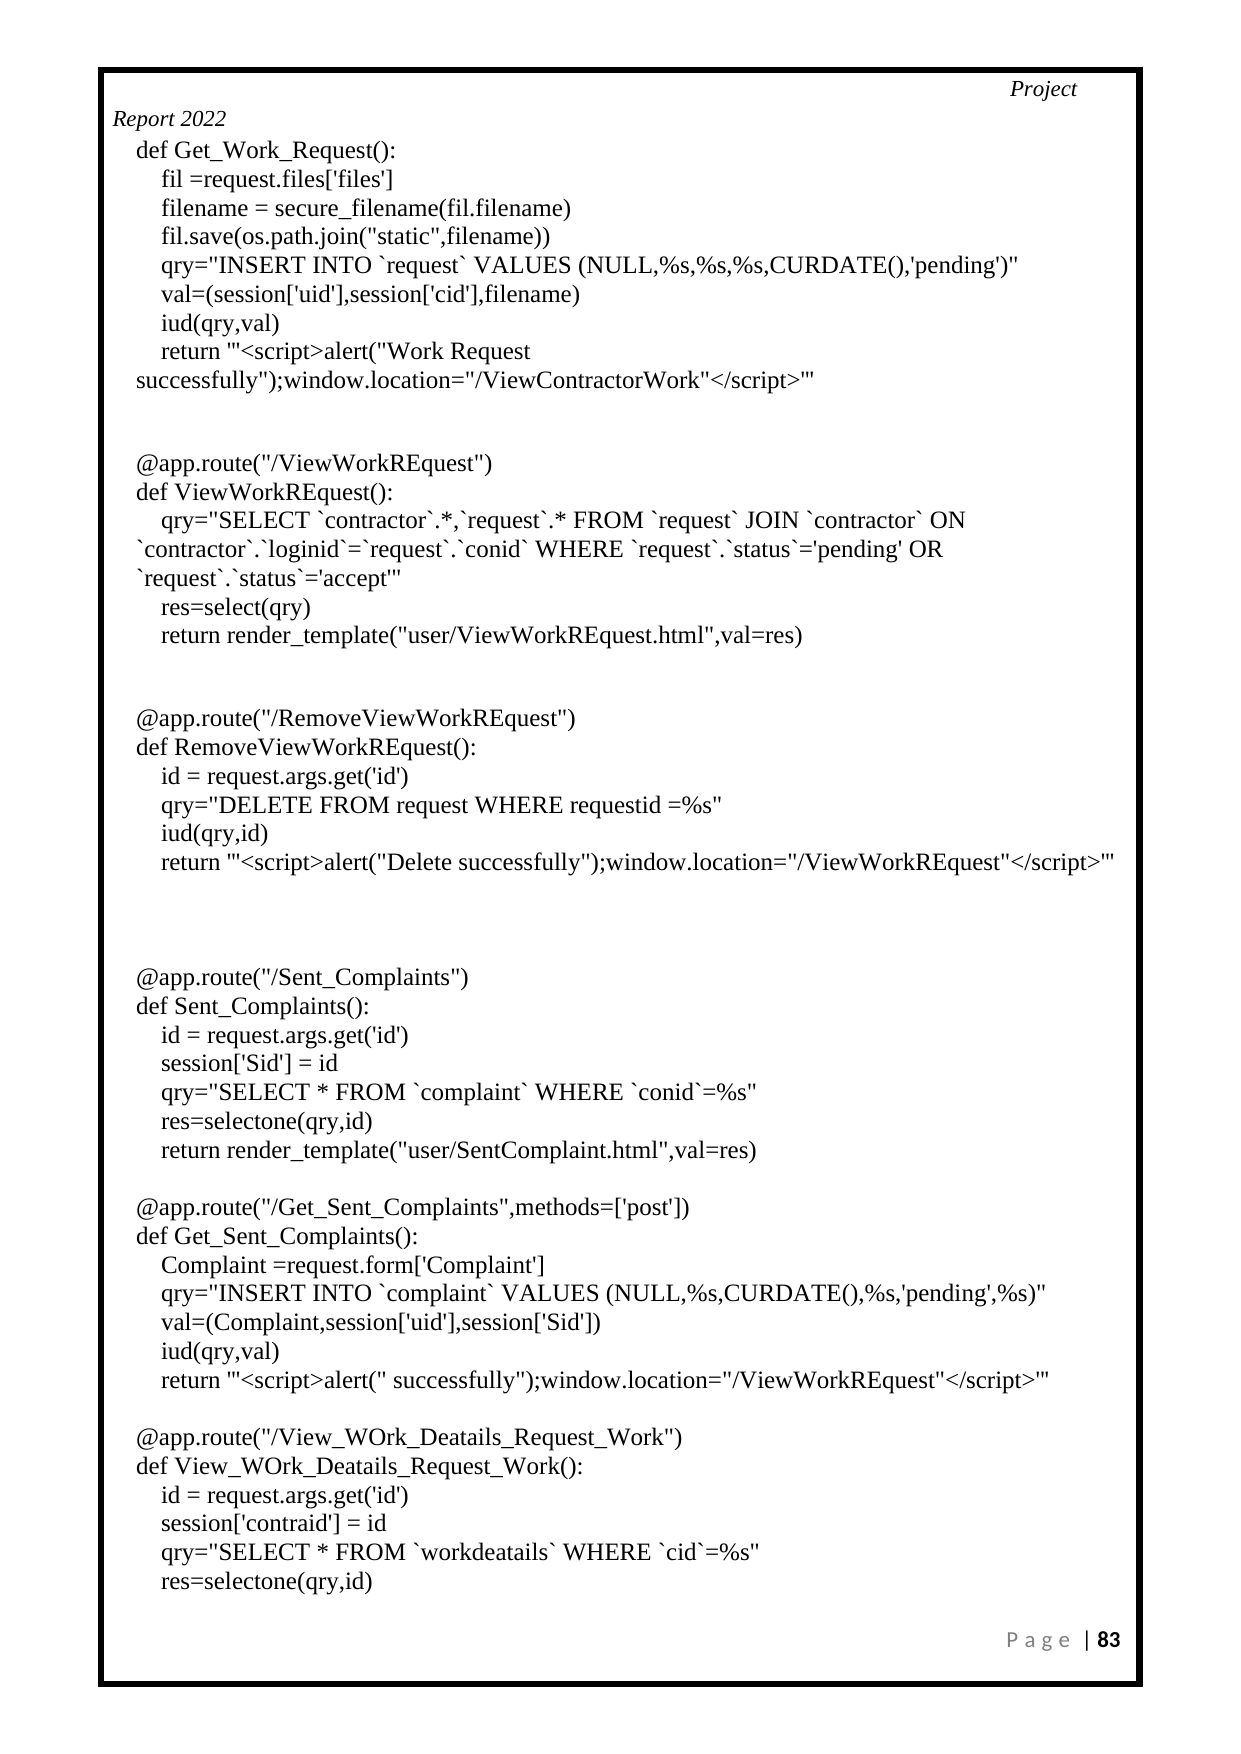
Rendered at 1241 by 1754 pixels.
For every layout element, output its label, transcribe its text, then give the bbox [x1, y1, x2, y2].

text @app.route("/Get_Sent_Complaints",methods=['post']) [136, 1192, 1122, 1221]
text return '''<script>alert(" successfully");window.location="/ViewWorkREquest"</script>''' [136, 1365, 1122, 1393]
text id = request.args.get('id') [136, 761, 1116, 790]
text @app.route("/ViewWorkREquest") [136, 448, 1116, 477]
text qry="SELECT * FROM `workdeatails` WHERE `cid`=%s" [136, 1537, 1122, 1566]
text qry="SELECT `contractor`.*,`request`.* FROM `request` JOIN `contractor` ON `contractor`.`loginid`=`request`.`conid` WHERE `request`.`status`='pending' OR `request`.`status`='accept'" [136, 506, 1116, 592]
text qry="INSERT INTO `request` VALUES (NULL,%s,%s,%s,CURDATE(),'pending')" [136, 250, 1116, 279]
text def Get_Work_Request(): [136, 135, 1116, 164]
text return render_template("user/ViewWorkREquest.html",val=res) [136, 621, 1116, 649]
text return '''<script>alert("Delete successfully");window.location="/ViewWorkREquest"</script>''' [136, 847, 1116, 876]
text val=(Complaint,session['uid'],session['Sid']) [136, 1307, 1122, 1336]
text def ViewWorkREquest(): [136, 477, 1116, 506]
text def Get_Sent_Complaints(): [136, 1221, 1122, 1250]
text Complaint =request.form['Complaint'] [136, 1250, 1122, 1278]
text filename = secure_filename(fil.filename) [136, 193, 1116, 221]
text fil =request.files['files'] [136, 164, 1116, 193]
text @app.route("/Sent_Complaints") [136, 962, 1122, 991]
text qry="DELETE FROM request WHERE requestid =%s" [136, 790, 1116, 818]
text res=select(qry) [136, 592, 1116, 621]
text qry="INSERT INTO `complaint` VALUES (NULL,%s,CURDATE(),%s,'pending',%s)" [136, 1278, 1122, 1307]
text res=selectone(qry,id) [136, 1566, 1122, 1595]
text iud(qry,val) [136, 308, 1116, 336]
text res=selectone(qry,id) [136, 1106, 1122, 1135]
text @app.route("/RemoveViewWorkREquest") [136, 703, 1116, 732]
text session['Sid'] = id [136, 1048, 1122, 1077]
text iud(qry,val) [136, 1336, 1122, 1365]
text qry="SELECT * FROM `complaint` WHERE `conid`=%s" [136, 1077, 1122, 1106]
text id = request.args.get('id') [136, 1480, 1122, 1508]
text iud(qry,id) [136, 818, 1116, 847]
text return '''<script>alert("Work Request successfully");window.location="/ViewContractorWork"</script>''' [136, 336, 1116, 394]
text session['contraid'] = id [136, 1508, 1122, 1537]
text def RemoveViewWorkREquest(): [136, 732, 1116, 761]
text def Sent_Complaints(): [136, 991, 1122, 1020]
text id = request.args.get('id') [136, 1020, 1122, 1048]
text return render_template("user/SentComplaint.html",val=res) [136, 1135, 1122, 1163]
text def View_WOrk_Deatails_Request_Work(): [136, 1451, 1122, 1480]
text val=(session['uid'],session['cid'],filename) [136, 279, 1116, 308]
text fil.save(os.path.join("static",filename)) [136, 221, 1116, 250]
text @app.route("/View_WOrk_Deatails_Request_Work") [136, 1422, 1122, 1451]
